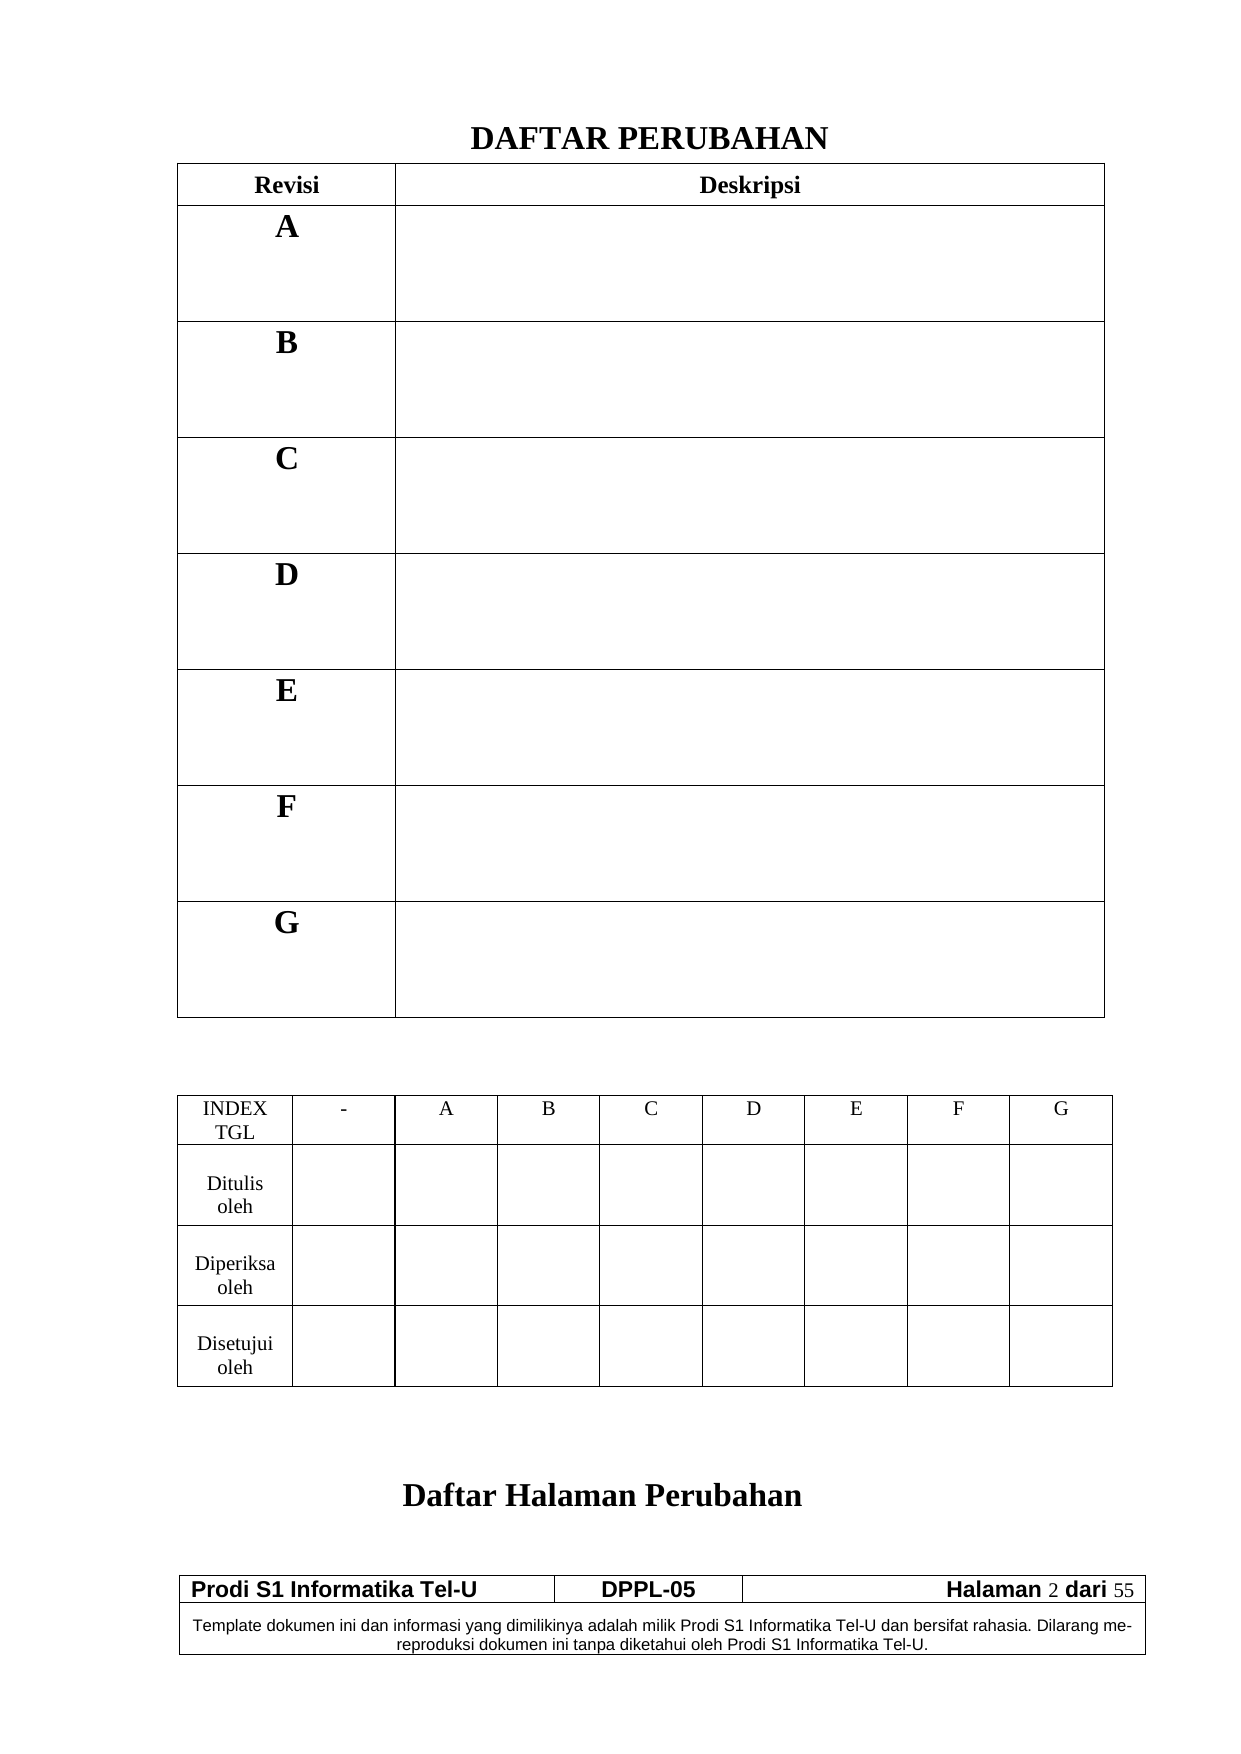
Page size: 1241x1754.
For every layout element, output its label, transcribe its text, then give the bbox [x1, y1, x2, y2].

table_cell [1010, 1226, 1112, 1305]
table_cell G [178, 902, 395, 1017]
table_cell [805, 1226, 907, 1305]
table_cell [396, 206, 1104, 321]
table_cell [498, 1226, 599, 1305]
table_cell [293, 1306, 394, 1386]
table_cell [396, 786, 1104, 901]
table_cell [908, 1145, 1009, 1225]
table_cell [703, 1145, 804, 1225]
table_cell [908, 1226, 1009, 1305]
table_cell Diperiksa oleh [178, 1226, 292, 1305]
table_cell [600, 1306, 702, 1386]
title Daftar Halaman Perubahan [402, 1475, 1122, 1513]
table_cell [498, 1306, 599, 1386]
table_header F [908, 1096, 1009, 1144]
table_cell [703, 1306, 804, 1386]
table_cell C [178, 438, 395, 553]
table_header Deskripsi [396, 164, 1104, 205]
table_cell [805, 1306, 907, 1386]
table_header C [600, 1096, 702, 1144]
table_cell [396, 1306, 497, 1386]
table_cell Disetujui oleh [178, 1306, 292, 1386]
table_cell F [178, 786, 395, 901]
table_cell B [178, 322, 395, 437]
table_header B [498, 1096, 599, 1144]
title DAFTAR PERUBAHAN [177, 118, 1122, 156]
table_cell [396, 1226, 497, 1305]
table_cell [396, 1145, 497, 1225]
table_cell [396, 670, 1104, 785]
table_cell [1010, 1306, 1112, 1386]
table_cell [908, 1306, 1009, 1386]
table_cell [396, 322, 1104, 437]
table_header A [396, 1096, 497, 1144]
table_cell [396, 554, 1104, 669]
table_header G [1010, 1096, 1112, 1144]
table_cell [1010, 1145, 1112, 1225]
table_cell Ditulis oleh [178, 1145, 292, 1225]
table_cell [805, 1145, 907, 1225]
table_header E [805, 1096, 907, 1144]
table_cell [396, 438, 1104, 553]
table_header INDEX TGL [178, 1096, 292, 1144]
table_cell [293, 1145, 394, 1225]
table_cell E [178, 670, 395, 785]
table_header Revisi [178, 164, 395, 205]
table_cell D [178, 554, 395, 669]
table_cell [498, 1145, 599, 1225]
table_cell [600, 1145, 702, 1225]
table_cell [293, 1226, 394, 1305]
table_header - [293, 1096, 394, 1144]
table_cell [396, 902, 1104, 1017]
table_cell [600, 1226, 702, 1305]
table_cell [703, 1226, 804, 1305]
table_cell A [178, 206, 395, 321]
table_header D [703, 1096, 804, 1144]
